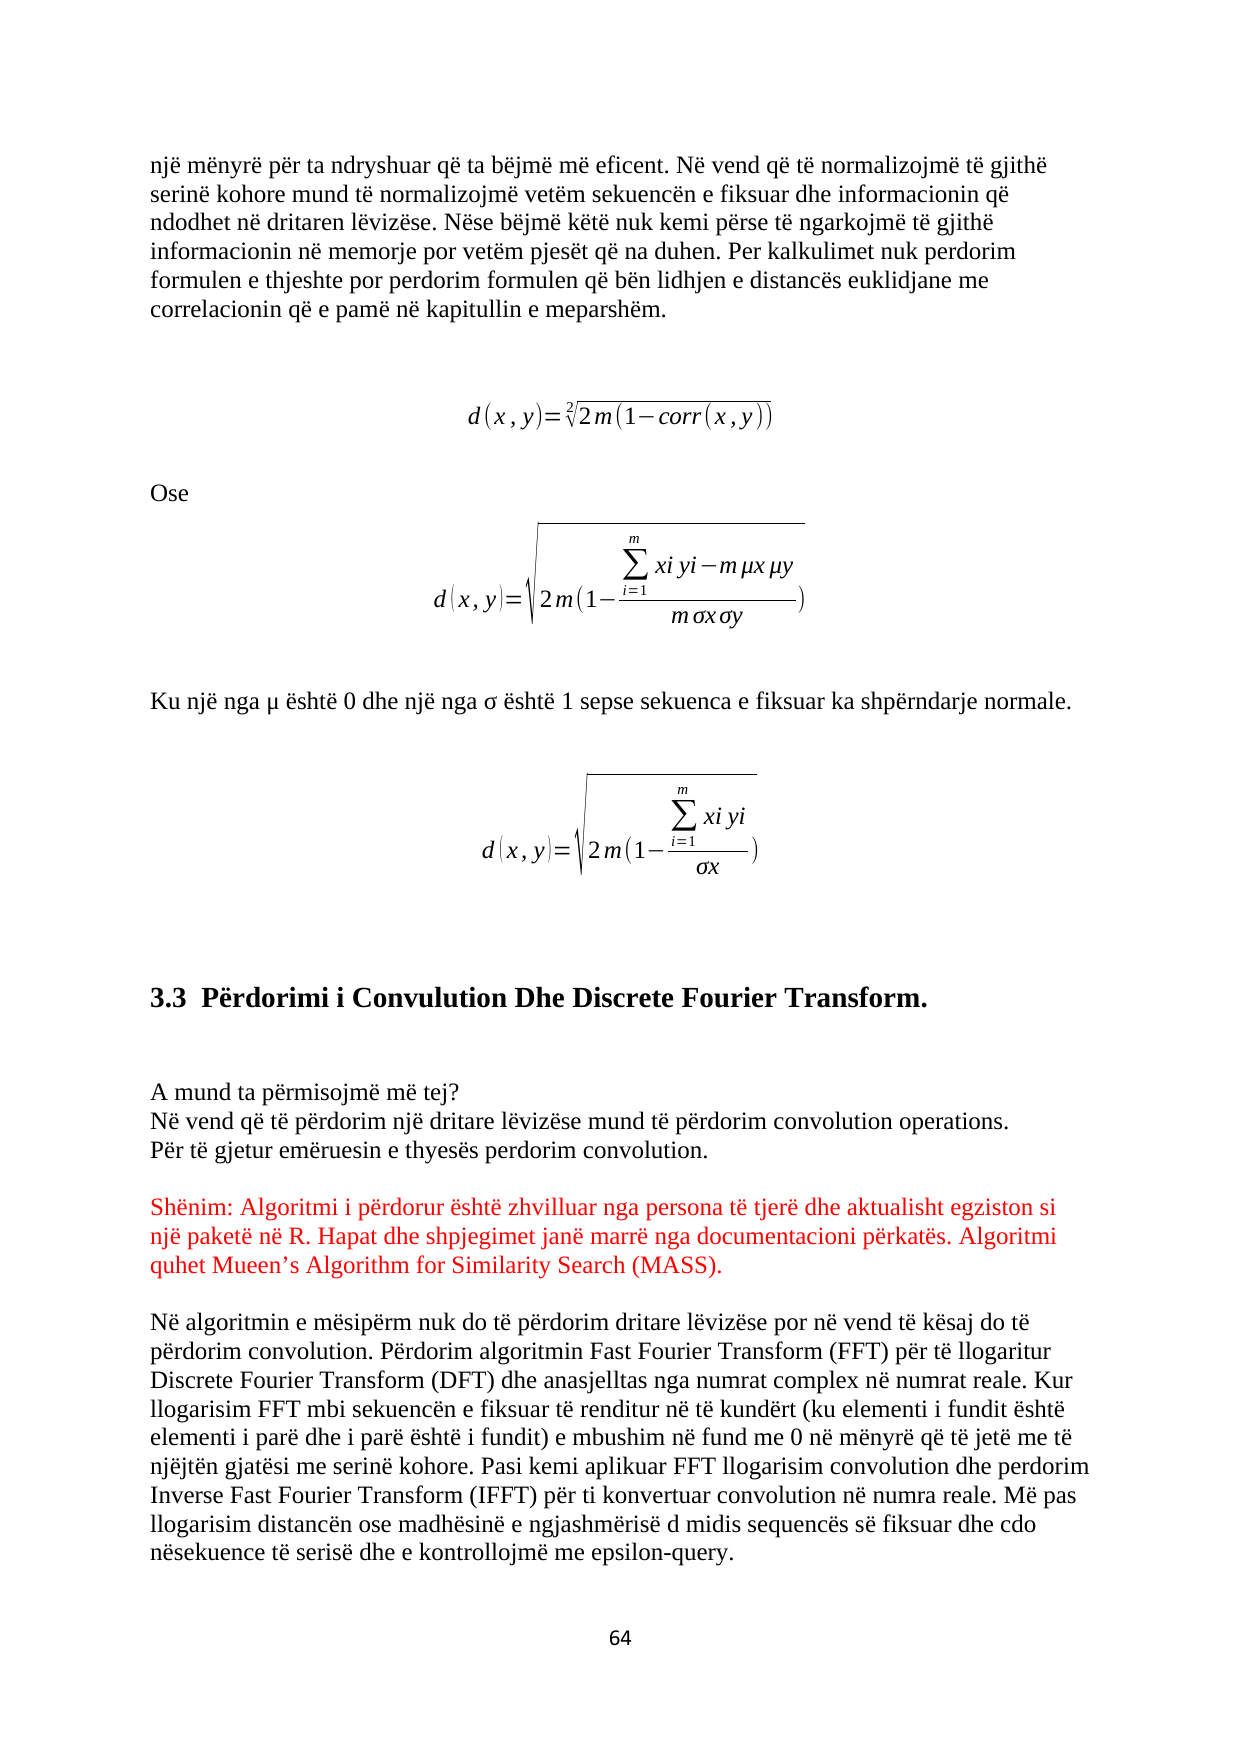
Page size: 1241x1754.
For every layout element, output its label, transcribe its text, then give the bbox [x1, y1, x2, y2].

text A mund ta përmisojmë më tej? [150, 1077, 1090, 1106]
text Për të gjetur emëruesin e thyesës perdorim convolution. [150, 1135, 1090, 1164]
text Shënim: Algoritmi i përdorur është zhvilluar nga persona të tjerë dhe aktualisht egziston si një paketë në R. Hapat dhe shpjegimet janë marrë nga documentacioni përkatës. Algoritmi quhet Mueen’s Algorithm for Similarity Search (MASS). [150, 1192, 1090, 1279]
text Ku një nga μ është 0 dhe një nga σ është 1 sepse sekuenca e fiksuar ka shpërndarje normale. [150, 686, 1090, 715]
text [150, 150, 1090, 322]
text Në vend që të përdorim një dritare lëvizëse mund të përdorim convolution operations. [150, 1106, 1090, 1135]
text Në algoritmin e mësipërm nuk do të përdorim dritare lëvizëse por në vend të kësaj do të përdorim convolution. Përdorim algoritmin Fast Fourier Transform (FFT) për të llogaritur Discrete Fourier Transform (DFT) dhe anasjelltas nga numrat complex në numrat reale. Kur llogarisim FFT mbi sekuencën e fiksuar të renditur në të kundërt (ku elementi i fundit është elementi i parë dhe i parë është i fundit) e mbushim në fund me 0 në mënyrë që të jetë me të njëjtën gjatësi me serinë kohore. Pasi kemi aplikuar FFT llogarisim convolution dhe perdorim Inverse Fast Fourier Transform (IFFT) për ti konvertuar convolution në numra reale. Më pas llogarisim distancën ose madhësinë e ngjashmërisë d midis sequencës së fiksuar dhe cdo nësekuence të serisë dhe e kontrollojmë me epsilon-query. [150, 1307, 1090, 1566]
text Ose [150, 478, 1090, 507]
text 3.3 Përdorimi i Convulution Dhe Discrete Fourier Transform. [150, 981, 1090, 1014]
